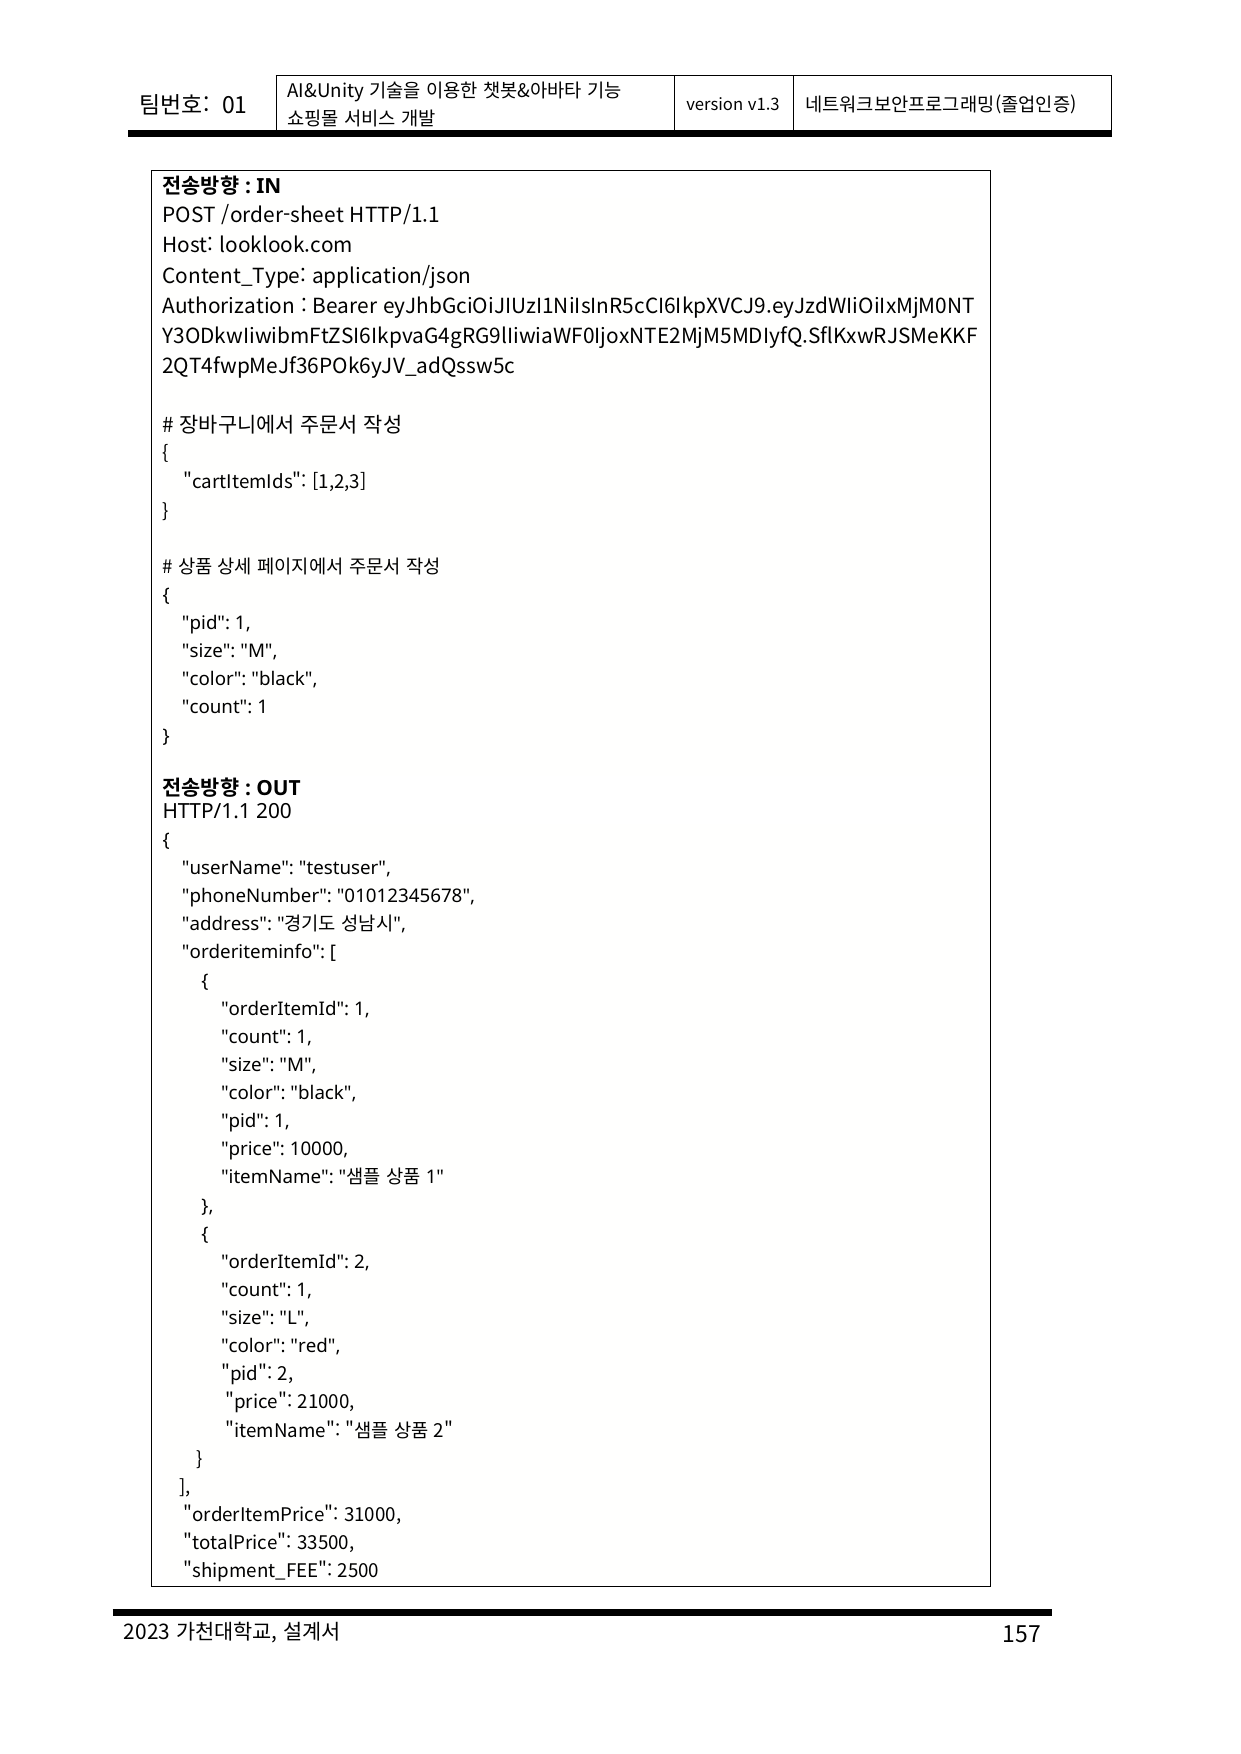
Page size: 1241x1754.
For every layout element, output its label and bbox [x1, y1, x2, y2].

table_cell [113, 167, 1018, 1589]
